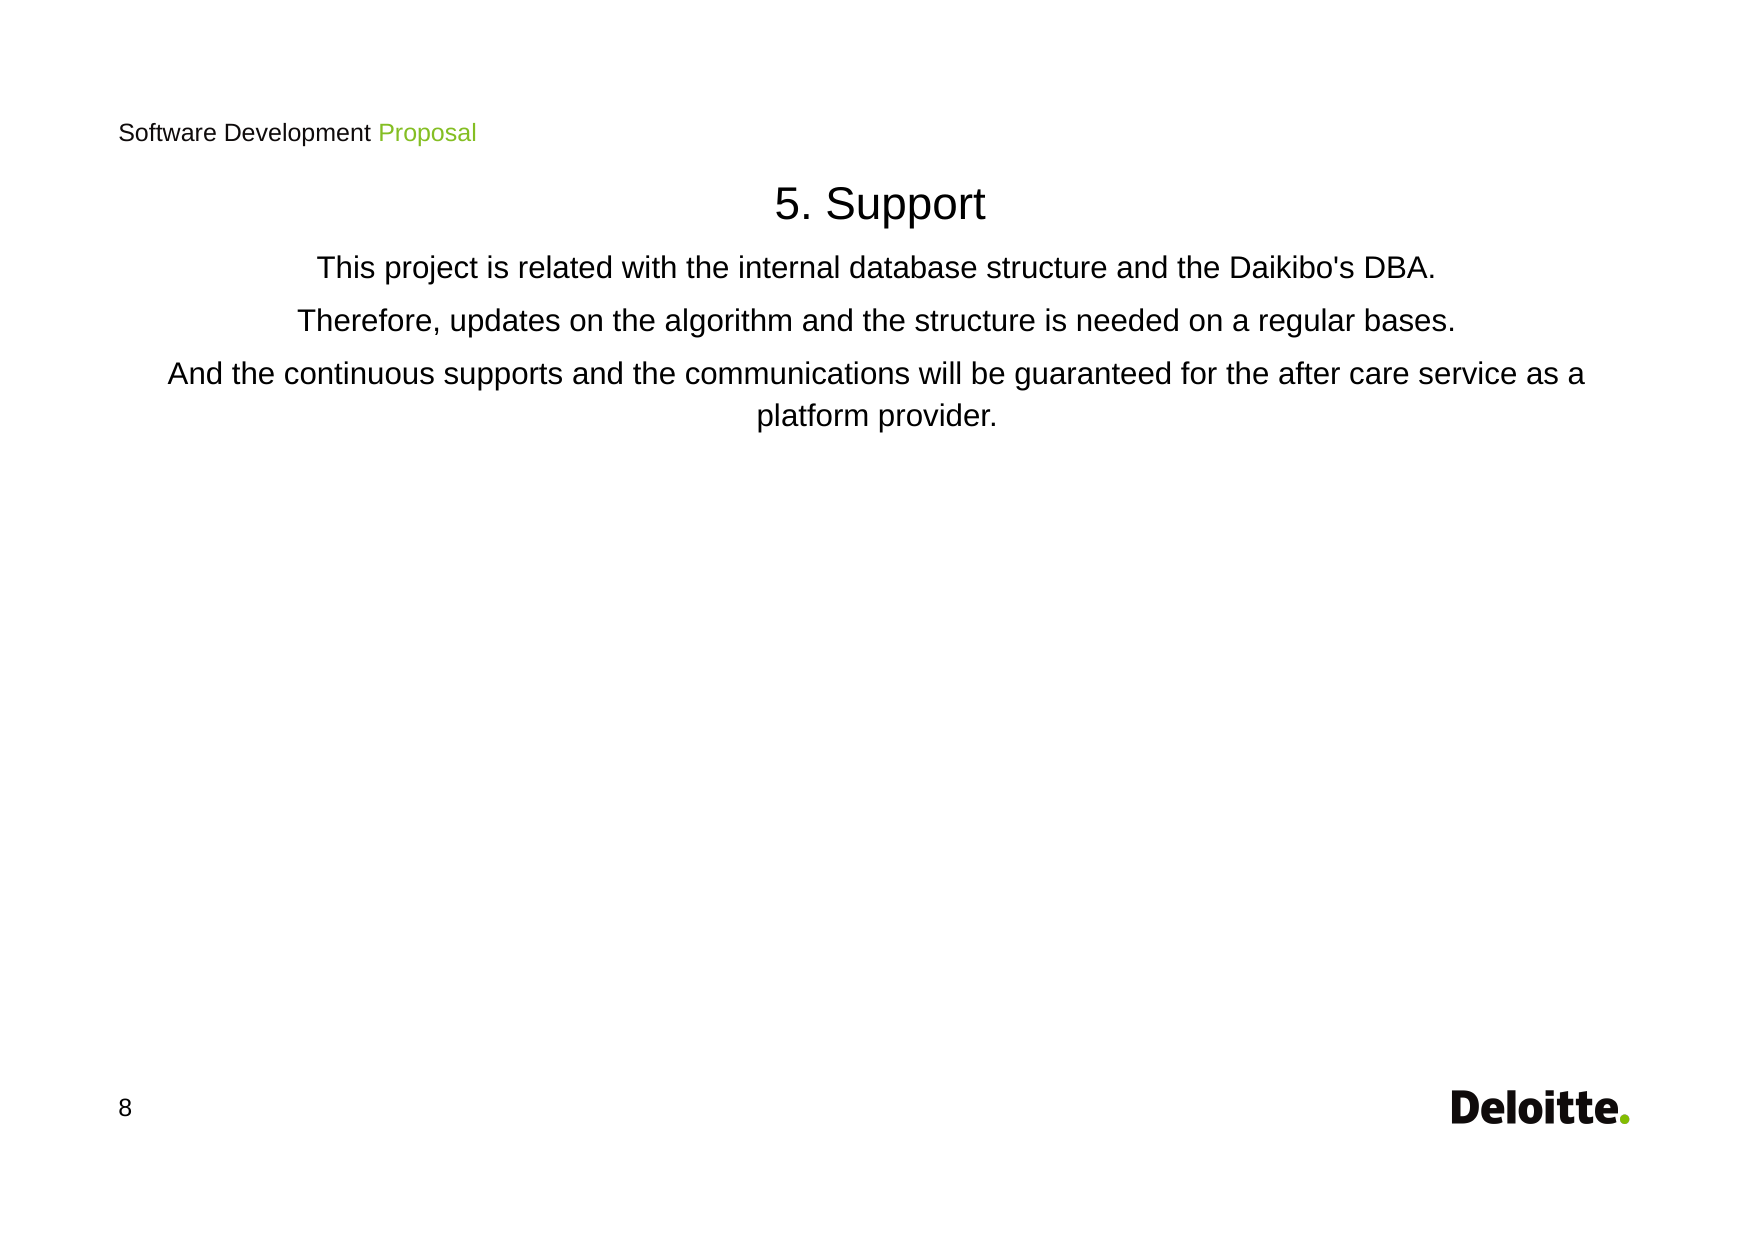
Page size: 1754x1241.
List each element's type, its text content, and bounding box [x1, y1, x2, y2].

text Therefore, updates on the algorithm and the structure is needed on a regular bases. [118, 302, 1636, 338]
text And the continuous supports and the communications will be guaranteed for the after care service as a platform provider. [118, 355, 1636, 432]
text 5. Support [124, 176, 1636, 229]
picture [1448, 1084, 1633, 1130]
text This project is related with the internal database structure and the Daikibo's DBA. [118, 249, 1636, 285]
